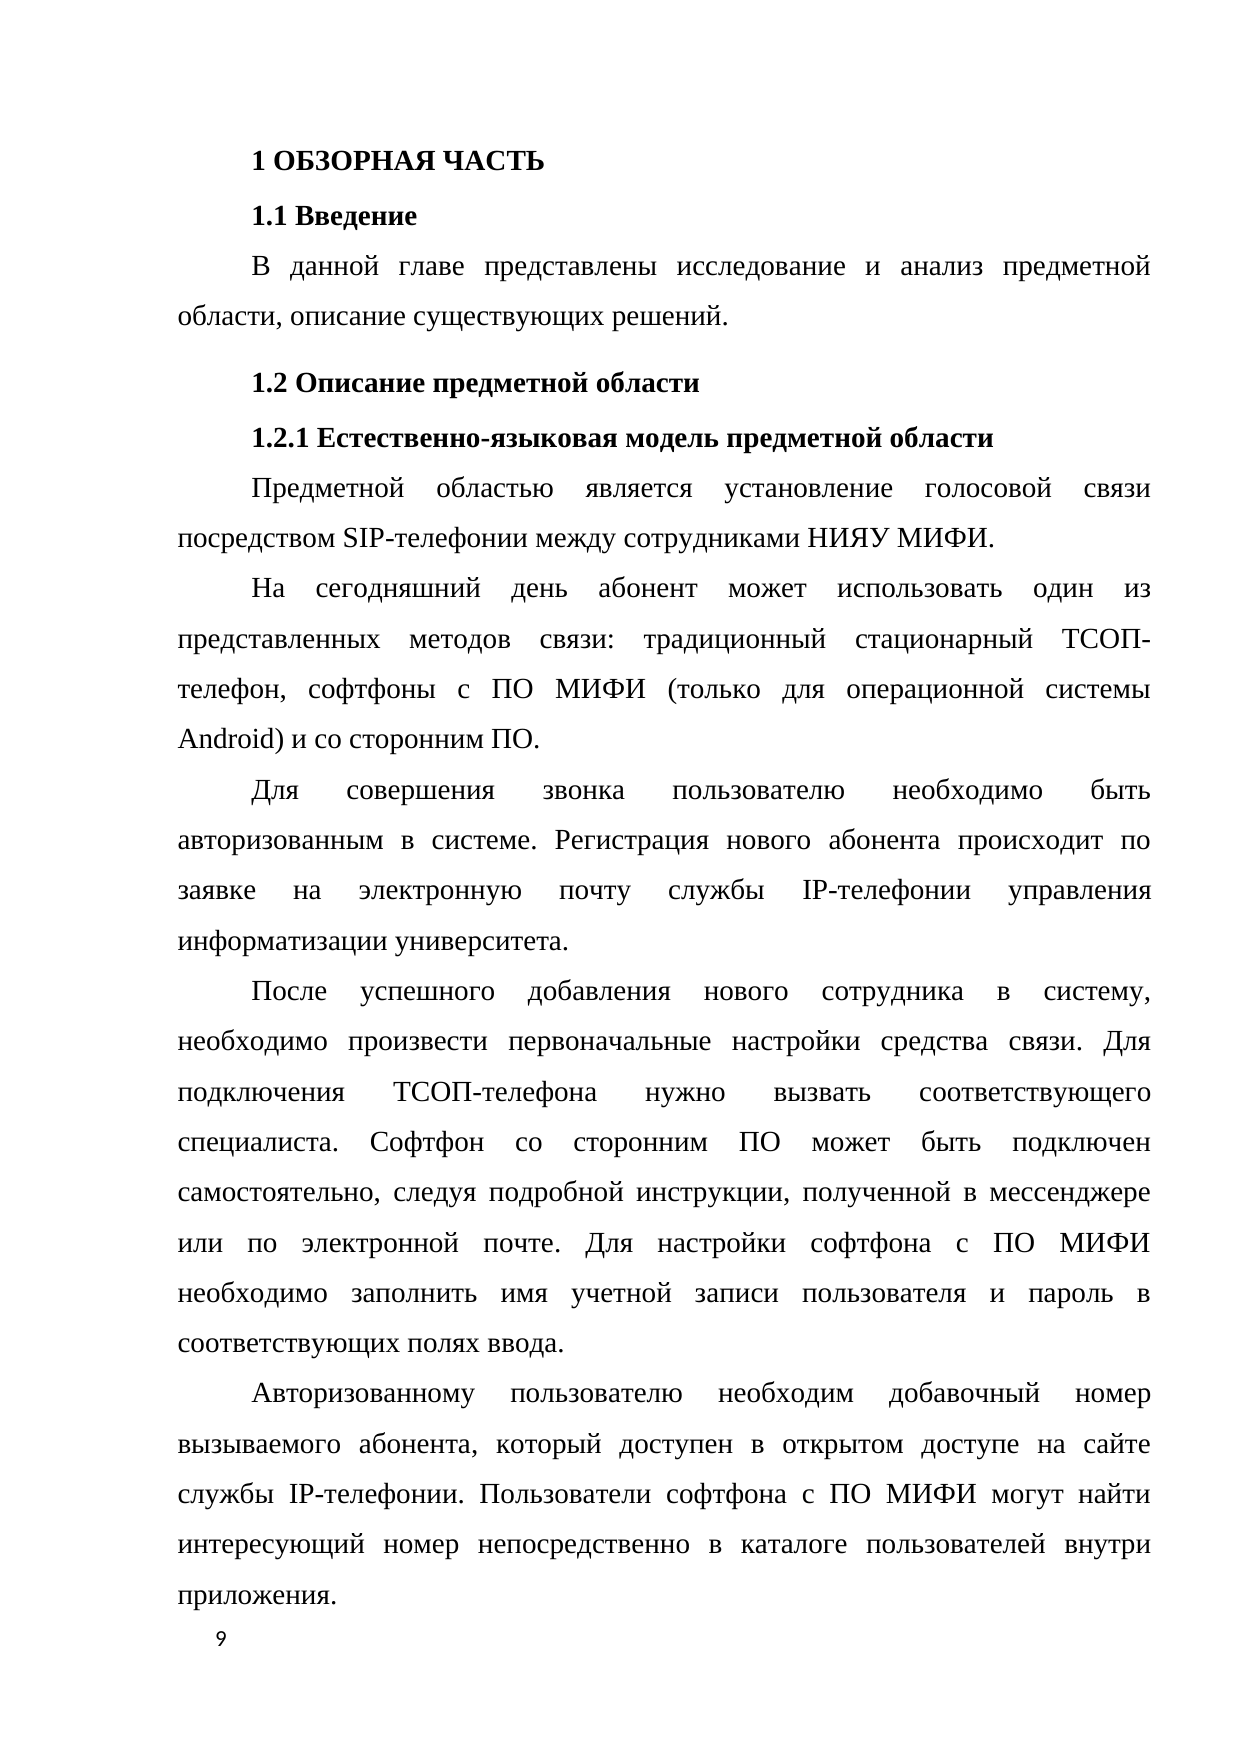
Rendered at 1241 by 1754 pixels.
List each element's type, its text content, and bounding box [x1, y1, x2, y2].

text Предметной областью является установление голосовой связи посредством SIP-телефонии между сотрудниками НИЯУ МИФИ. [177, 470, 1152, 554]
text Авторизованному пользователю необходим добавочный номер вызываемого абонента, который доступен в открытом доступе на сайте службы IP-телефонии. Пользователи софтфона с ПО МИФИ могут найти интересующий номер непосредственно в каталоге пользователей внутри приложения. [177, 1376, 1152, 1610]
text В данной главе представлены исследование и анализ предметной области, описание существующих решений. [177, 248, 1152, 332]
text После успешного добавления нового сотрудника в систему, необходимо произвести первоначальные настройки средства связи. Для подключения ТСОП-телефона нужно вызвать соответствующего специалиста. Софтфон со сторонним ПО может быть подключен самостоятельно, следуя подробной инструкции, полученной в мессенджере или по электронной почте. Для настройки софтфона с ПО МИФИ необходимо заполнить имя учетной записи пользователя и пароль в соответствующих полях ввода. [177, 973, 1152, 1359]
subtitle 1.2.1 Естественно-языковая модель предметной области [177, 420, 1152, 453]
subtitle 1.2 Описание предметной области [177, 365, 1152, 399]
text Для совершения звонка пользователю необходимо быть авторизованным в системе. Регистрация нового абонента происходит по заявке на электронную почту службы IP-телефонии управления информатизации университета. [177, 772, 1152, 956]
text На сегодняшний день абонент может использовать один из представленных методов связи: традиционный стационарный ТСОП-телефон, софтфоны с ПО МИФИ (только для операционной системы Android) и со сторонним ПО. [177, 571, 1152, 755]
subtitle 1.1 Введение [177, 198, 1152, 231]
subtitle 1 ОБЗОРНАЯ ЧАСТЬ [177, 143, 1152, 177]
